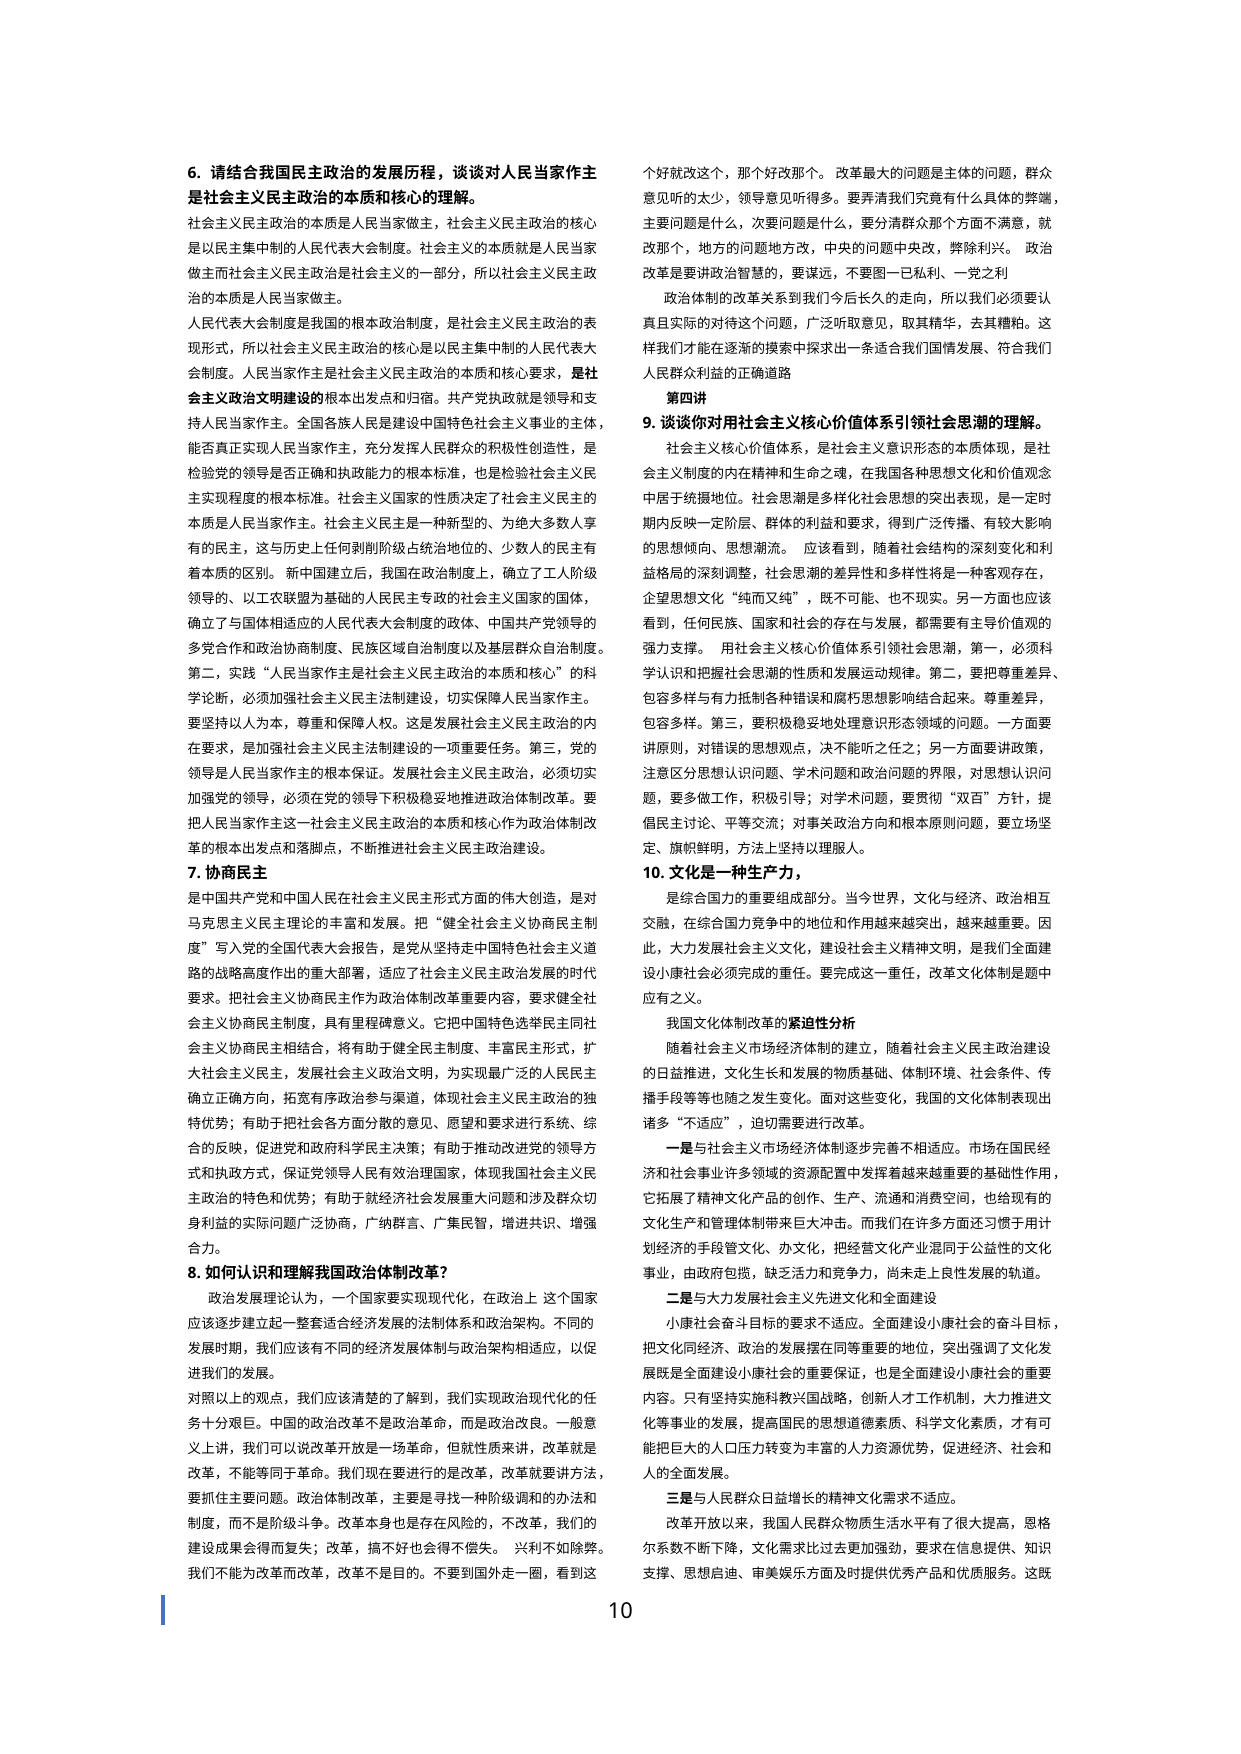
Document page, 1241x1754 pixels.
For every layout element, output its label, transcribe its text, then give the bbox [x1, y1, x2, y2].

subtitle 请结合我国民主政治的发展历程，谈谈对人民当家作主是社会主义民主政治的本质和核心的理解。 [187, 158, 598, 208]
text 二是与大力发展社会主义先进文化和全面建设 [642, 1283, 1053, 1308]
text 政治发展理论认为，一个国家要实现现代化，在政治上 这个国家应该逐步建立起一整套适合经济发展的法制体系和政治架构。不同的 发展时期，我们应该有不同的经济发展体制与政治架构相适应，以促进我们的发展。 [187, 1283, 598, 1383]
subtitle 10. 文化是一种生产力， [642, 858, 1053, 883]
text 三是与人民群众日益增长的精神文化需求不适应。 [642, 1483, 1053, 1508]
text 社会主义核心价值体系，是社会主义意识形态的本质体现，是社会主义制度的内在精神和生命之魂，在我国各种思想文化和价值观念中居于统摄地位。社会思潮是多样化社会思想的突出表现，是一定时期内反映一定阶层、群体的利益和要求，得到广泛传播、有较大影响的思想倾向、思想潮流。 应该看到，随着社会结构的深刻变化和利益格局的深刻调整，社会思潮的差异性和多样性将是一种客观存在，企望思想文化“纯而又纯”，既不可能、也不现实。另一方面也应该看到，任何民族、国家和社会的存在与发展，都需要有主导价值观的强力支撑。 用社会主义核心价值体系引领社会思潮，第一，必须科学认识和把握社会思潮的性质和发展运动规律。第二，要把尊重差异、包容多样与有力抵制各种错误和腐朽思想影响结合起来。尊重差异，包容多样。第三，要积极稳妥地处理意识形态领域的问题。一方面要讲原则，对错误的思想观点，决不能听之任之；另一方面要讲政策，注意区分思想认识问题、学术问题和政治问题的界限，对思想认识问题，要多做工作，积极引导；对学术问题，要贯彻“双百”方针，提倡民主讨论、平等交流；对事关政治方向和根本原则问题，要立场坚定、旗帜鲜明，方法上坚持以理服人。 [642, 433, 1053, 858]
text 是中国共产党和中国人民在社会主义民主形式方面的伟大创造，是对马克思主义民主理论的丰富和发展。把“健全社会主义协商民主制度”写入党的全国代表大会报告，是党从坚持走中国特色社会主义道路的战略高度作出的重大部署，适应了社会主义民主政治发展的时代要求。把社会主义协商民主作为政治体制改革重要内容，要求健全社会主义协商民主制度，具有里程碑意义。它把中国特色选举民主同社会主义协商民主相结合，将有助于健全民主制度、丰富民主形式，扩大社会主义民主，发展社会主义政治文明，为实现最广泛的人民民主确立正确方向，拓宽有序政治参与渠道，体现社会主义民主政治的独特优势；有助于把社会各方面分散的意见、愿望和要求进行系统、综合的反映，促进党和政府科学民主决策；有助于推动改进党的领导方式和执政方式，保证党领导人民有效治理国家，体现我国社会主义民主政治的特色和优势；有助于就经济社会发展重大问题和涉及群众切身利益的实际问题广泛协商，广纳群言、广集民智，增进共识、增强合力。 [187, 883, 598, 1258]
text 是综合国力的重要组成部分。当今世界，文化与经济、政治相互交融，在综合国力竞争中的地位和作用越来越突出，越来越重要。因此，大力发展社会主义文化，建设社会主义精神文明，是我们全面建设小康社会必须完成的重任。要完成这一重任，改革文化体制是题中应有之义。 [642, 883, 1053, 1008]
text 对照以上的观点，我们应该清楚的了解到，我们实现政治现代化的任务十分艰巨。中国的政治改革不是政治革命，而是政治改良。一般意义上讲，我们可以说改革开放是一场革命，但就性质来讲，改革就是改革，不能等同于革命。我们现在要进行的是改革，改革就要讲方法，要抓住主要问题。政治体制改革，主要是寻找一种阶级调和的办法和制度，而不是阶级斗争。改革本身也是存在风险的，不改革，我们的建设成果会得而复失；改革，搞不好也会得不偿失。 兴利不如除弊。我们不能为改革而改革，改革不是目的。不要到国外走一圈，看到这个好就改这个，那个好改那个。 改革最大的问题是主体的问题，群众意见听的太少，领导意见听得多。要弄清我们究竟有什么具体的弊端，主要问题是什么，次要问题是什么，要分清群众那个方面不满意，就改那个，地方的问题地方改，中央的问题中央改，弊除利兴。 政治改革是要讲政治智慧的，要谋远，不要图一已私利、一党之利 [187, 1383, 598, 1583]
text 一是与社会主义市场经济体制逐步完善不相适应。市场在国民经济和社会事业许多领域的资源配置中发挥着越来越重要的基础性作用，它拓展了精神文化产品的创作、生产、流通和消费空间，也给现有的文化生产和管理体制带来巨大冲击。而我们在许多方面还习惯于用计划经济的手段管文化、办文化，把经营文化产业混同于公益性的文化事业，由政府包揽，缺乏活力和竞争力，尚未走上良性发展的轨道。 [642, 1133, 1053, 1283]
subtitle 7. 协商民主 [187, 858, 598, 883]
text 对照以上的观点，我们应该清楚的了解到，我们实现政治现代化的任务十分艰巨。中国的政治改革不是政治革命，而是政治改良。一般意义上讲，我们可以说改革开放是一场革命，但就性质来讲，改革就是改革，不能等同于革命。我们现在要进行的是改革，改革就要讲方法，要抓住主要问题。政治体制改革，主要是寻找一种阶级调和的办法和制度，而不是阶级斗争。改革本身也是存在风险的，不改革，我们的建设成果会得而复失；改革，搞不好也会得不偿失。 兴利不如除弊。我们不能为改革而改革，改革不是目的。不要到国外走一圈，看到这个好就改这个，那个好改那个。 改革最大的问题是主体的问题，群众意见听的太少，领导意见听得多。要弄清我们究竟有什么具体的弊端，主要问题是什么，次要问题是什么，要分清群众那个方面不满意，就改那个，地方的问题地方改，中央的问题中央改，弊除利兴。 政治改革是要讲政治智慧的，要谋远，不要图一已私利、一党之利 [642, 158, 1053, 283]
text 社会主义民主政治的本质是人民当家做主，社会主义民主政治的核心是以民主集中制的人民代表大会制度。社会主义的本质就是人民当家做主而社会主义民主政治是社会主义的一部分，所以社会主义民主政治的本质是人民当家做主。 [187, 208, 598, 308]
subtitle 9. 谈谈你对用社会主义核心价值体系引领社会思潮的理解。 [642, 408, 1053, 433]
text 政治体制的改革关系到我们今后长久的走向，所以我们必须要认真且实际的对待这个问题，广泛听取意见，取其精华，去其糟粕。这样我们才能在逐渐的摸索中探求出一条适合我们国情发展、符合我们人民群众利益的正确道路 [642, 283, 1053, 383]
text 我国文化体制改革的紧迫性分析 [642, 1008, 1053, 1033]
subtitle 8. 如何认识和理解我国政治体制改革？ [187, 1258, 598, 1283]
text 第四讲 [642, 383, 1053, 408]
text 随着社会主义市场经济体制的建立，随着社会主义民主政治建设的日益推进，文化生长和发展的物质基础、体制环境、社会条件、传播手段等等也随之发生变化。面对这些变化，我国的文化体制表现出诸多“不适应”，迫切需要进行改革。 [642, 1033, 1053, 1133]
text 小康社会奋斗目标的要求不适应。全面建设小康社会的奋斗目标，把文化同经济、政治的发展摆在同等重要的地位，突出强调了文化发展既是全面建设小康社会的重要保证，也是全面建设小康社会的重要内容。只有坚持实施科教兴国战略，创新人才工作机制，大力推进文化等事业的发展，提高国民的思想道德素质、科学文化素质，才有可能把巨大的人口压力转变为丰富的人力资源优势，促进经济、社会和人的全面发展。 [642, 1308, 1053, 1483]
text 人民代表大会制度是我国的根本政治制度，是社会主义民主政治的表现形式，所以社会主义民主政治的核心是以民主集中制的人民代表大会制度。人民当家作主是社会主义民主政治的本质和核心要求，是社会主义政治文明建设的根本出发点和归宿。共产党执政就是领导和支持人民当家作主。全国各族人民是建设中国特色社会主义事业的主体，能否真正实现人民当家作主，充分发挥人民群众的积极性创造性，是检验党的领导是否正确和执政能力的根本标准，也是检验社会主义民主实现程度的根本标准。社会主义国家的性质决定了社会主义民主的本质是人民当家作主。社会主义民主是一种新型的、为绝大多数人享有的民主，这与历史上任何剥削阶级占统治地位的、少数人的民主有着本质的区别。 新中国建立后，我国在政治制度上，确立了工人阶级领导的、以工农联盟为基础的人民民主专政的社会主义国家的国体，确立了与国体相适应的人民代表大会制度的政体、中国共产党领导的多党合作和政治协商制度、民族区域自治制度以及基层群众自治制度。第二，实践“人民当家作主是社会主义民主政治的本质和核心”的科学论断，必须加强社会主义民主法制建设，切实保障人民当家作主。要坚持以人为本，尊重和保障人权。这是发展社会主义民主政治的内在要求，是加强社会主义民主法制建设的一项重要任务。第三，党的领导是人民当家作主的根本保证。发展社会主义民主政治，必须切实加强党的领导，必须在党的领导下积极稳妥地推进政治体制改革。要把人民当家作主这一社会主义民主政治的本质和核心作为政治体制改革的根本出发点和落脚点，不断推进社会主义民主政治建设。 [187, 308, 598, 858]
